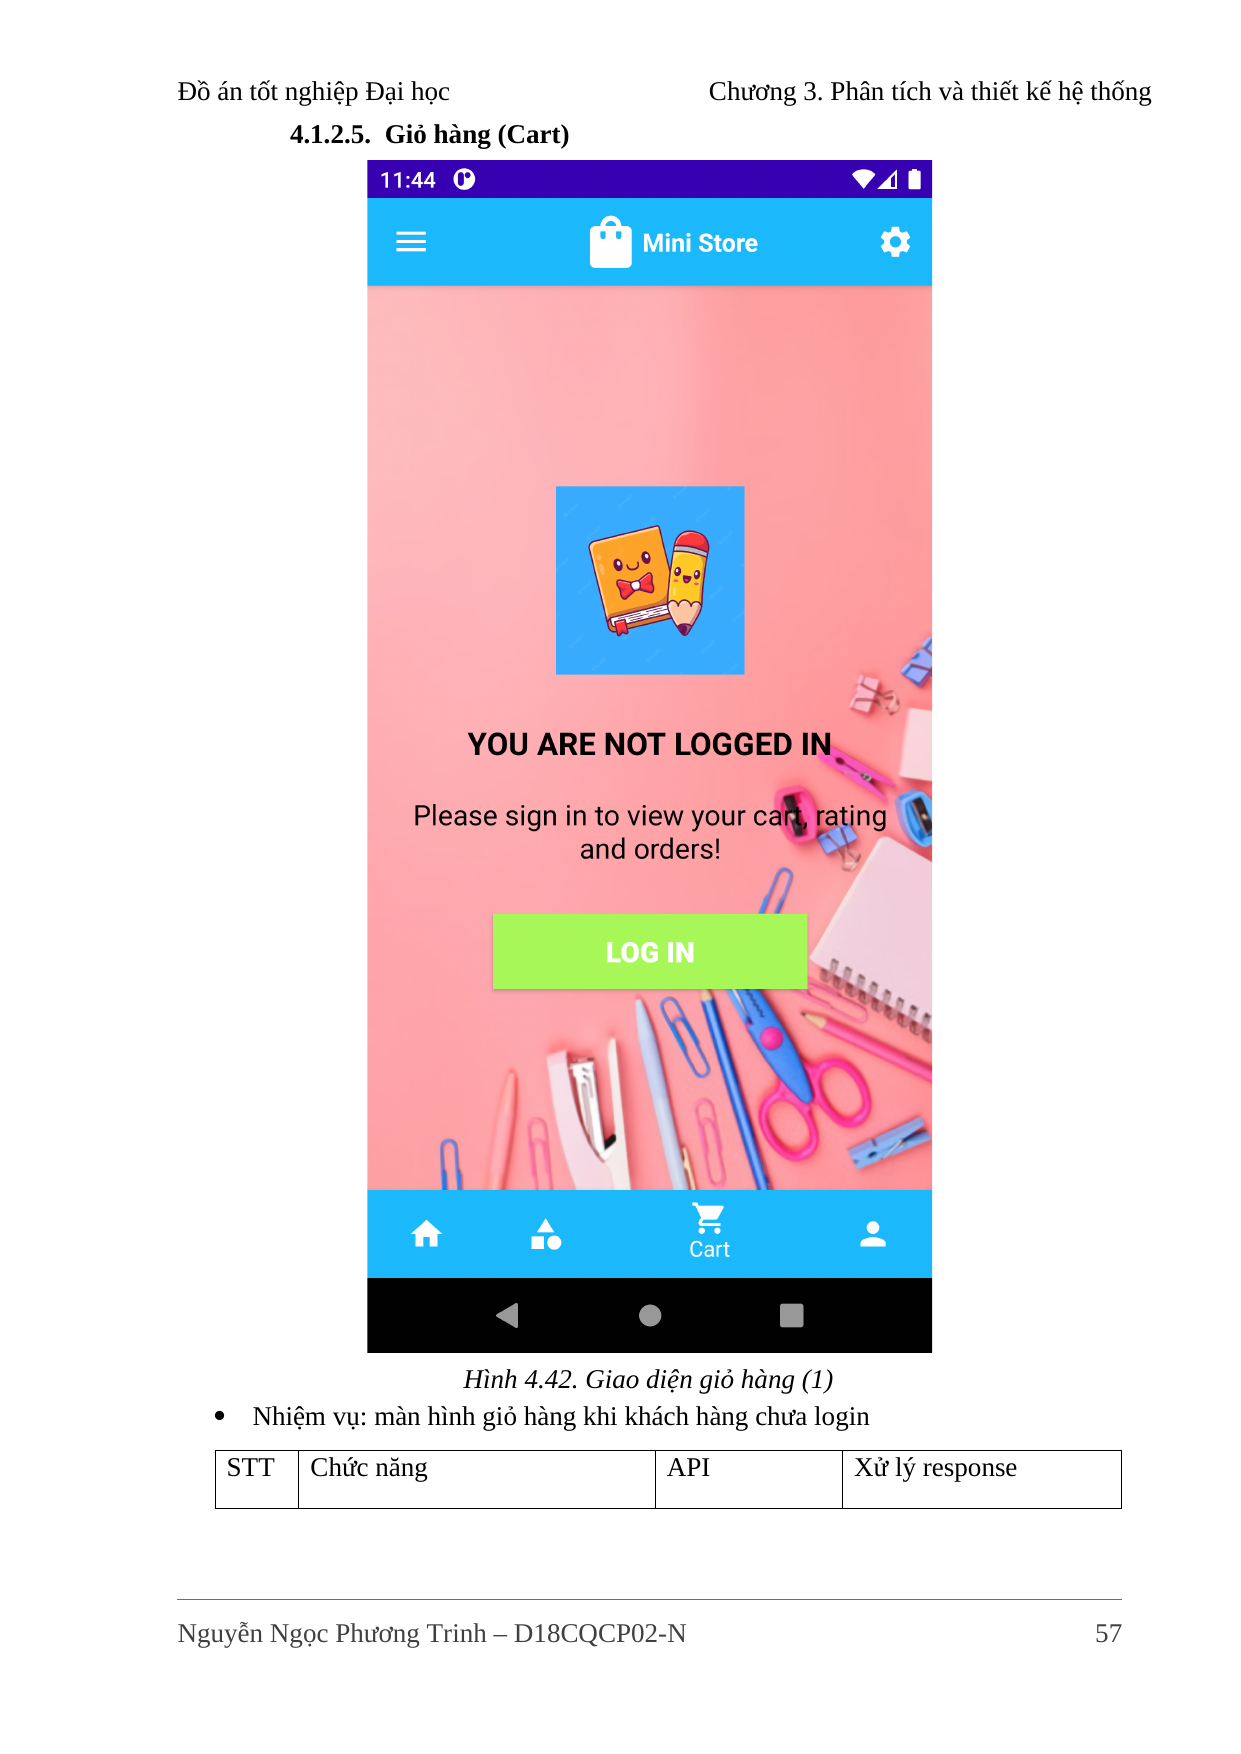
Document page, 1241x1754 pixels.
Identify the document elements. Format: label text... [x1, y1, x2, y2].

list Nhiệm vụ: màn hình giỏ hàng khi khách hàng chưa login [215, 1401, 1122, 1432]
table_header STT [216, 1451, 298, 1508]
table_header API [656, 1451, 842, 1508]
table_header Chức năng [299, 1451, 655, 1508]
subtitle Giỏ hàng (Cart) [290, 118, 1122, 149]
table_header Xử lý response [843, 1451, 1121, 1508]
picture [367, 160, 933, 1353]
